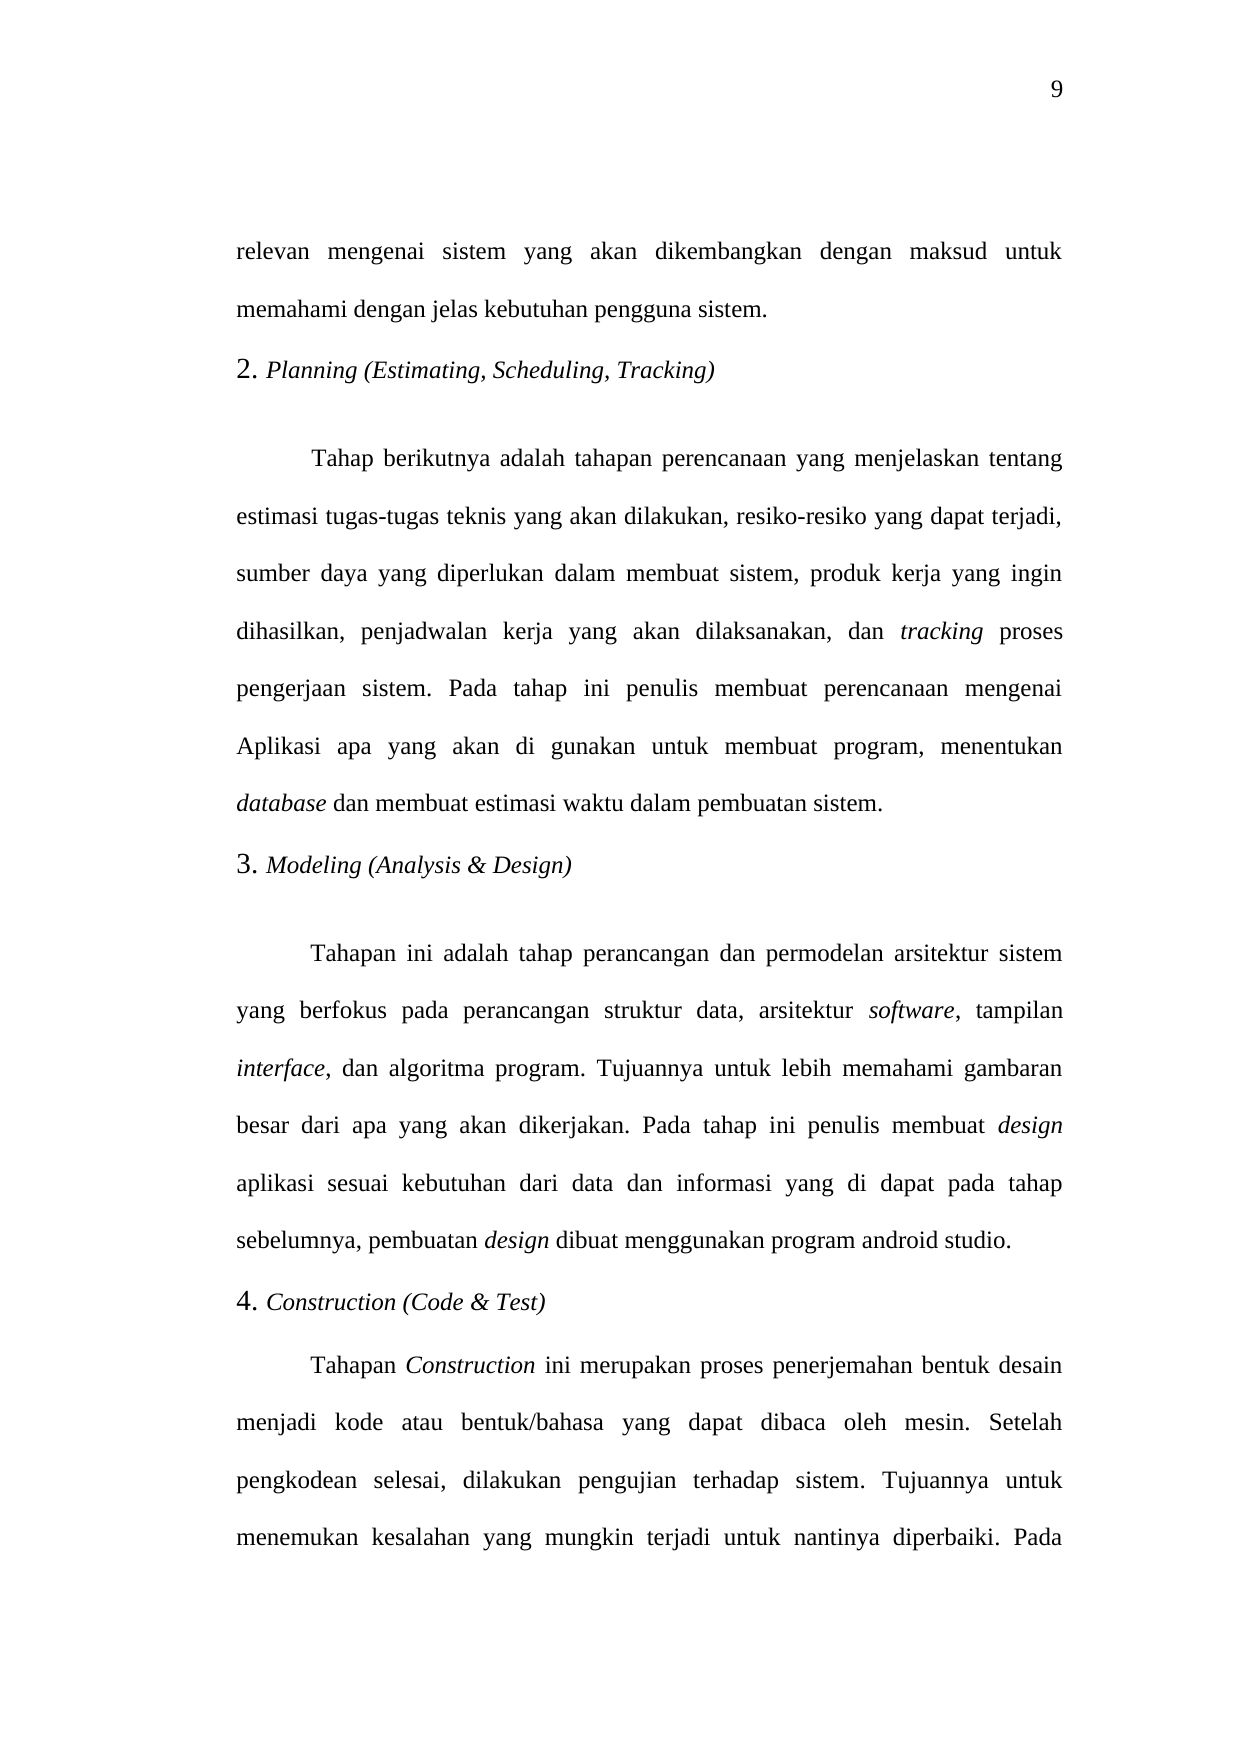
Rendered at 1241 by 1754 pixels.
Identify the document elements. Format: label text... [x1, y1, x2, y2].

list Construction (Code & Test) [236, 1283, 1063, 1316]
list Tahapan ini adalah tahap perancangan dan permodelan arsitektur sistem yang berfokus pada perancangan struktur data, arsitektur software, tampilan interface, dan algoritma program. Tujuannya untuk lebih memahami gambaran besar dari apa yang akan dikerjakan. Pada tahap ini penulis membuat design aplikasi sesuai kebutuhan dari data dan informasi yang di dapat pada tahap sebelumnya, pembuatan design dibuat menggunakan program android studio. [236, 938, 1063, 1254]
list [236, 1350, 1063, 1551]
list Planning (Estimating, Scheduling, Tracking) [236, 351, 1063, 385]
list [236, 236, 1063, 322]
list Modeling (Analysis & Design) [236, 846, 1063, 879]
list Tahap berikutnya adalah tahapan perencanaan yang menjelaskan tentang estimasi tugas-tugas teknis yang akan dilakukan, resiko-resiko yang dapat terjadi, sumber daya yang diperlukan dalam membuat sistem, produk kerja yang ingin dihasilkan, penjadwalan kerja yang akan dilaksanakan, dan tracking proses pengerjaan sistem. Pada tahap ini penulis membuat perencanaan mengenai Aplikasi apa yang akan di gunakan untuk membuat program, menentukan database dan membuat estimasi waktu dalam pembuatan sistem. [236, 443, 1063, 817]
